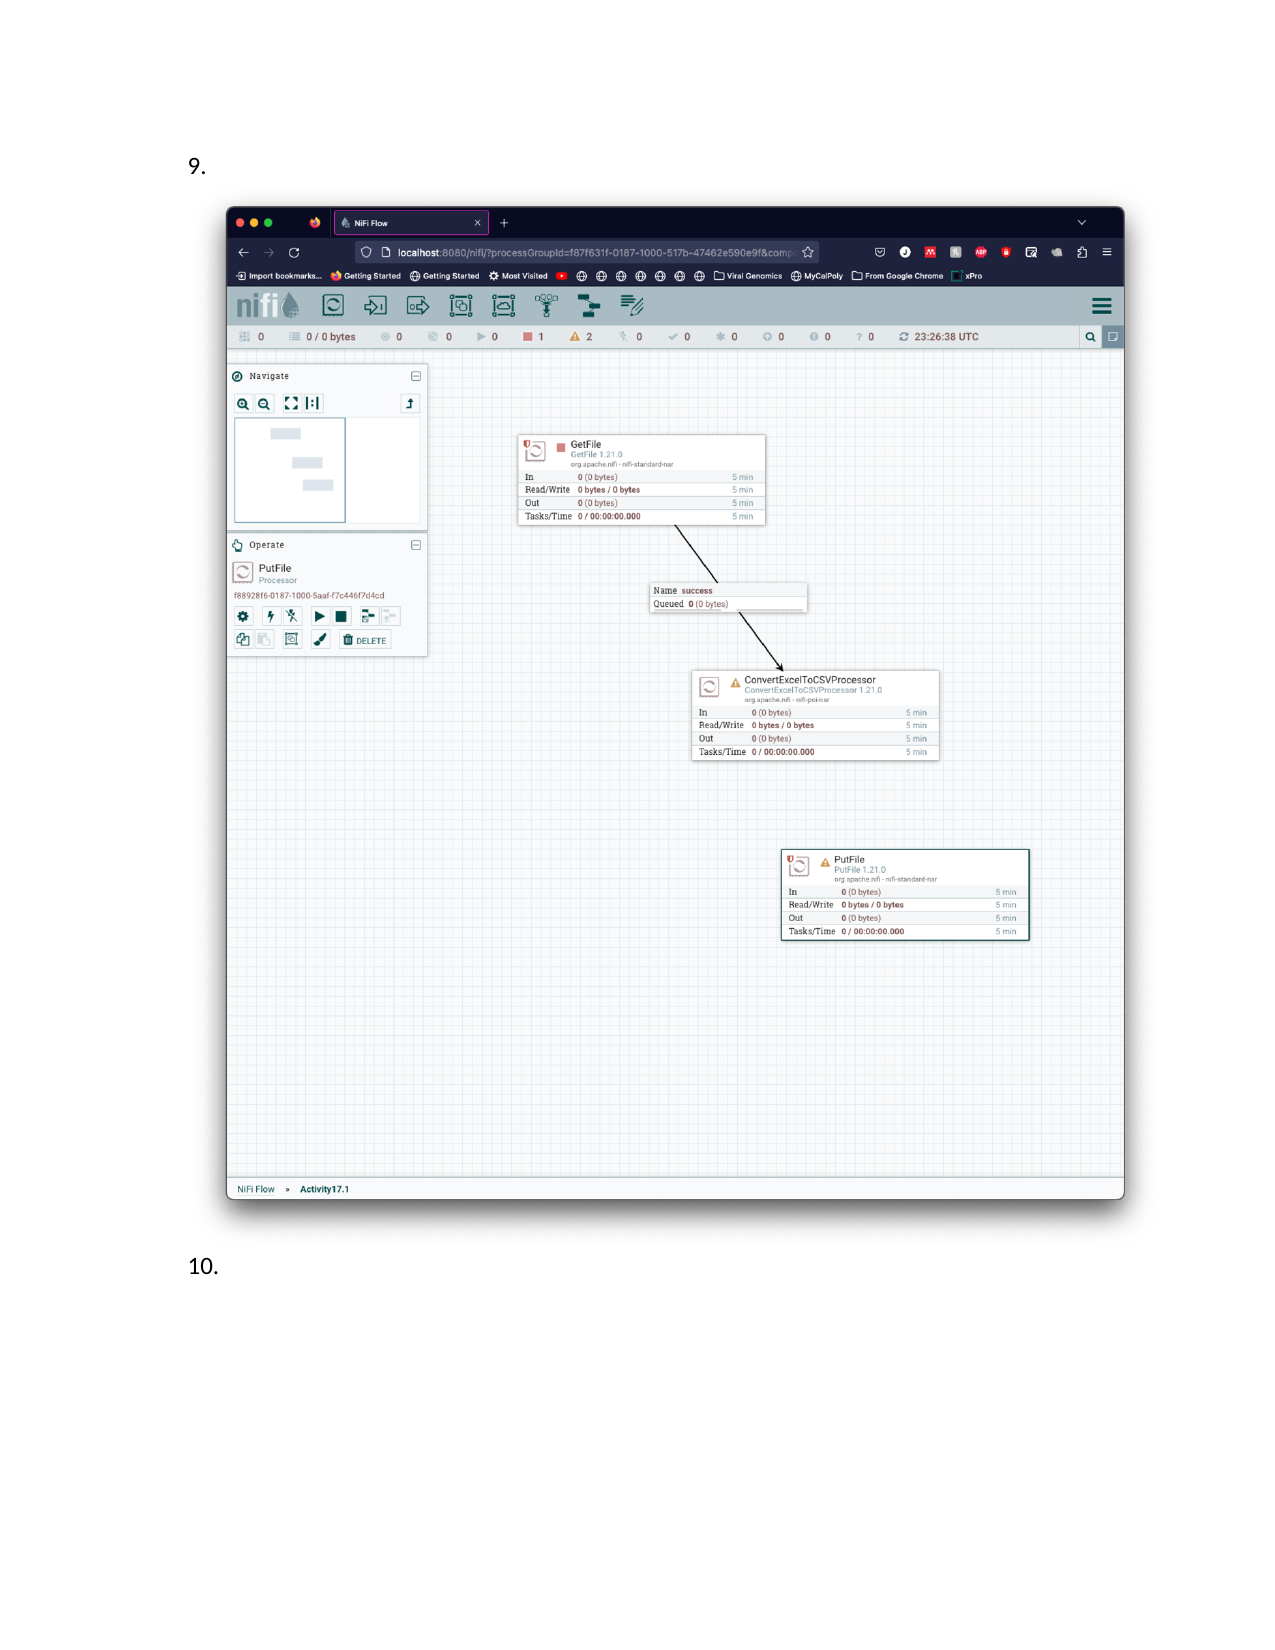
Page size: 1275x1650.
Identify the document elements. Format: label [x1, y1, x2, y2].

picture [187, 180, 1163, 1251]
